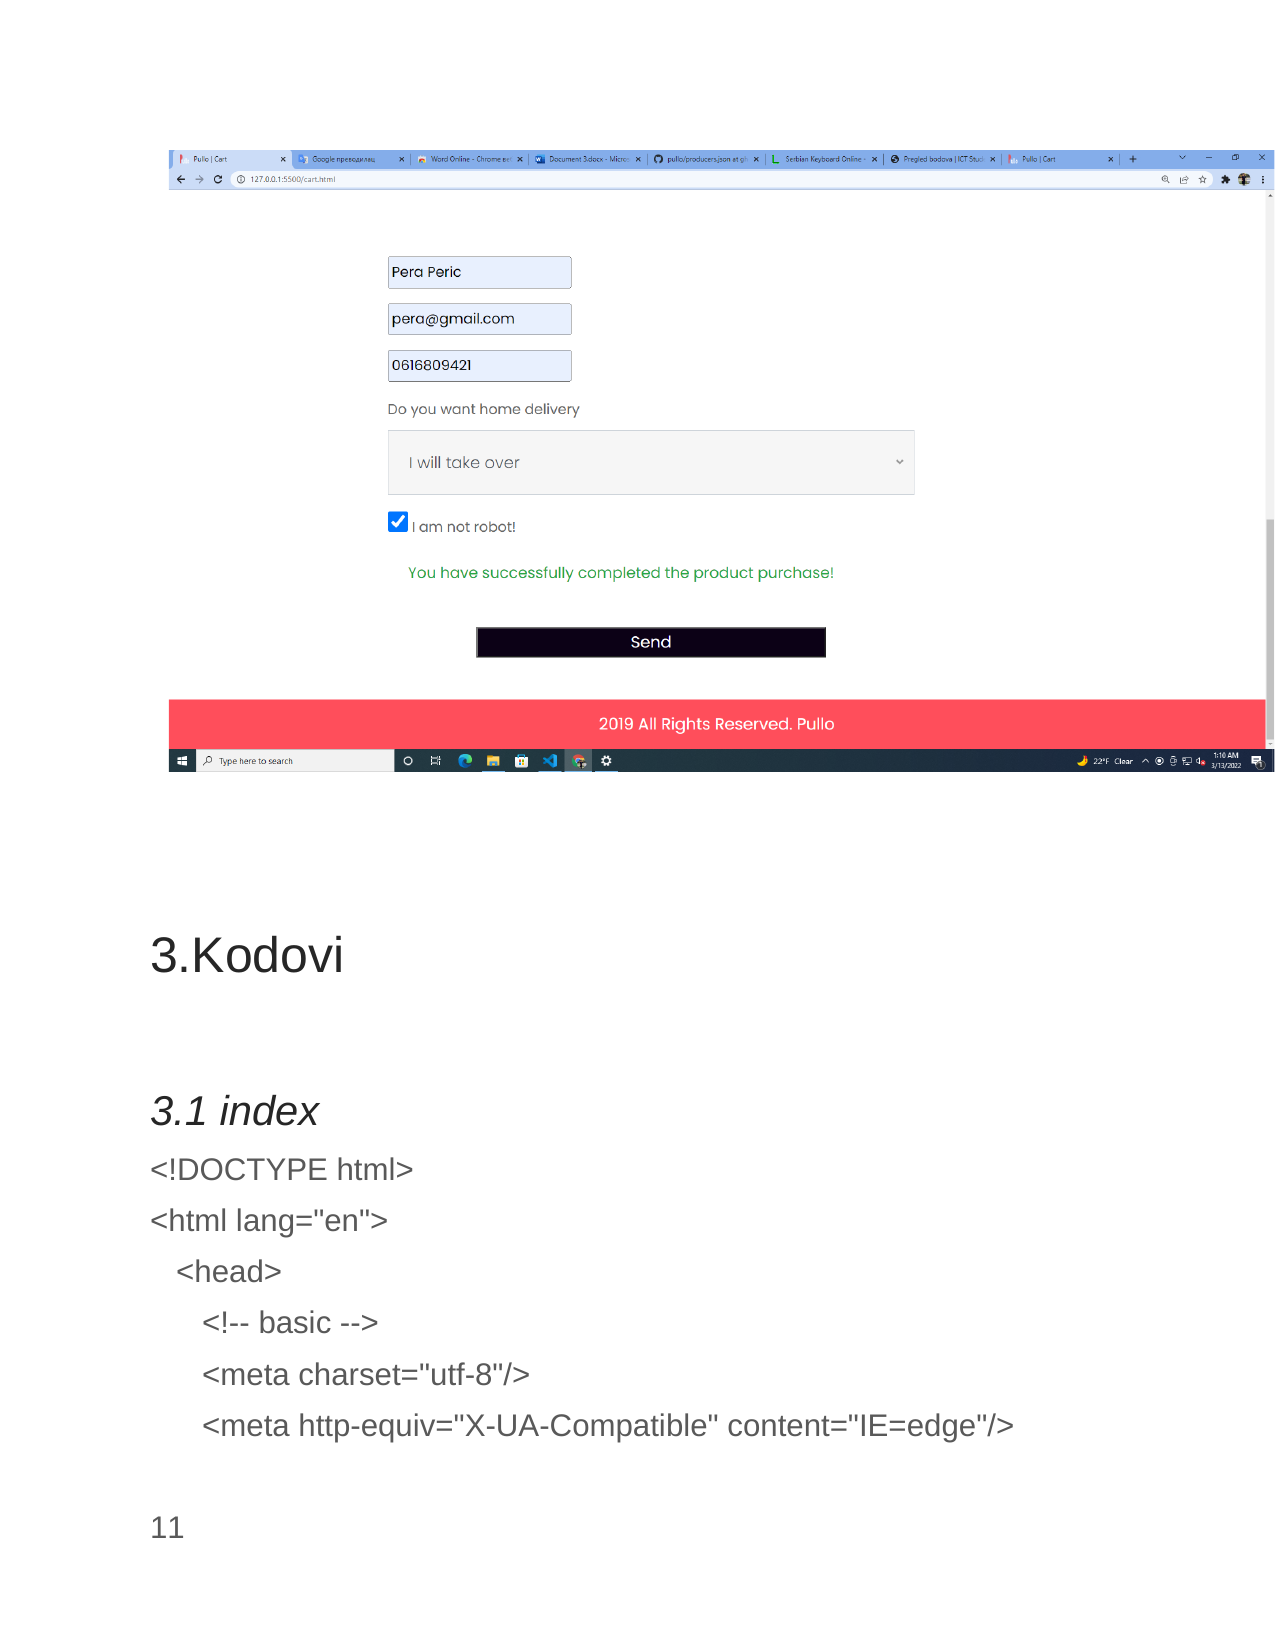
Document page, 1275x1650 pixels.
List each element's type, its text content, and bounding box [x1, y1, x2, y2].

text <meta http-equiv="X-UA-Compatible" content="IE=edge"/> [150, 1407, 1125, 1443]
subtitle 3.1 index [150, 1086, 1125, 1134]
text <head> [150, 1253, 1125, 1289]
text <!-- basic --> [150, 1304, 1125, 1340]
text <html lang="en"> [150, 1202, 1125, 1238]
subtitle 3.Kodovi [150, 925, 1125, 983]
text <!DOCTYPE html> [150, 1151, 1125, 1186]
text <meta charset="utf-8"/> [150, 1356, 1125, 1391]
